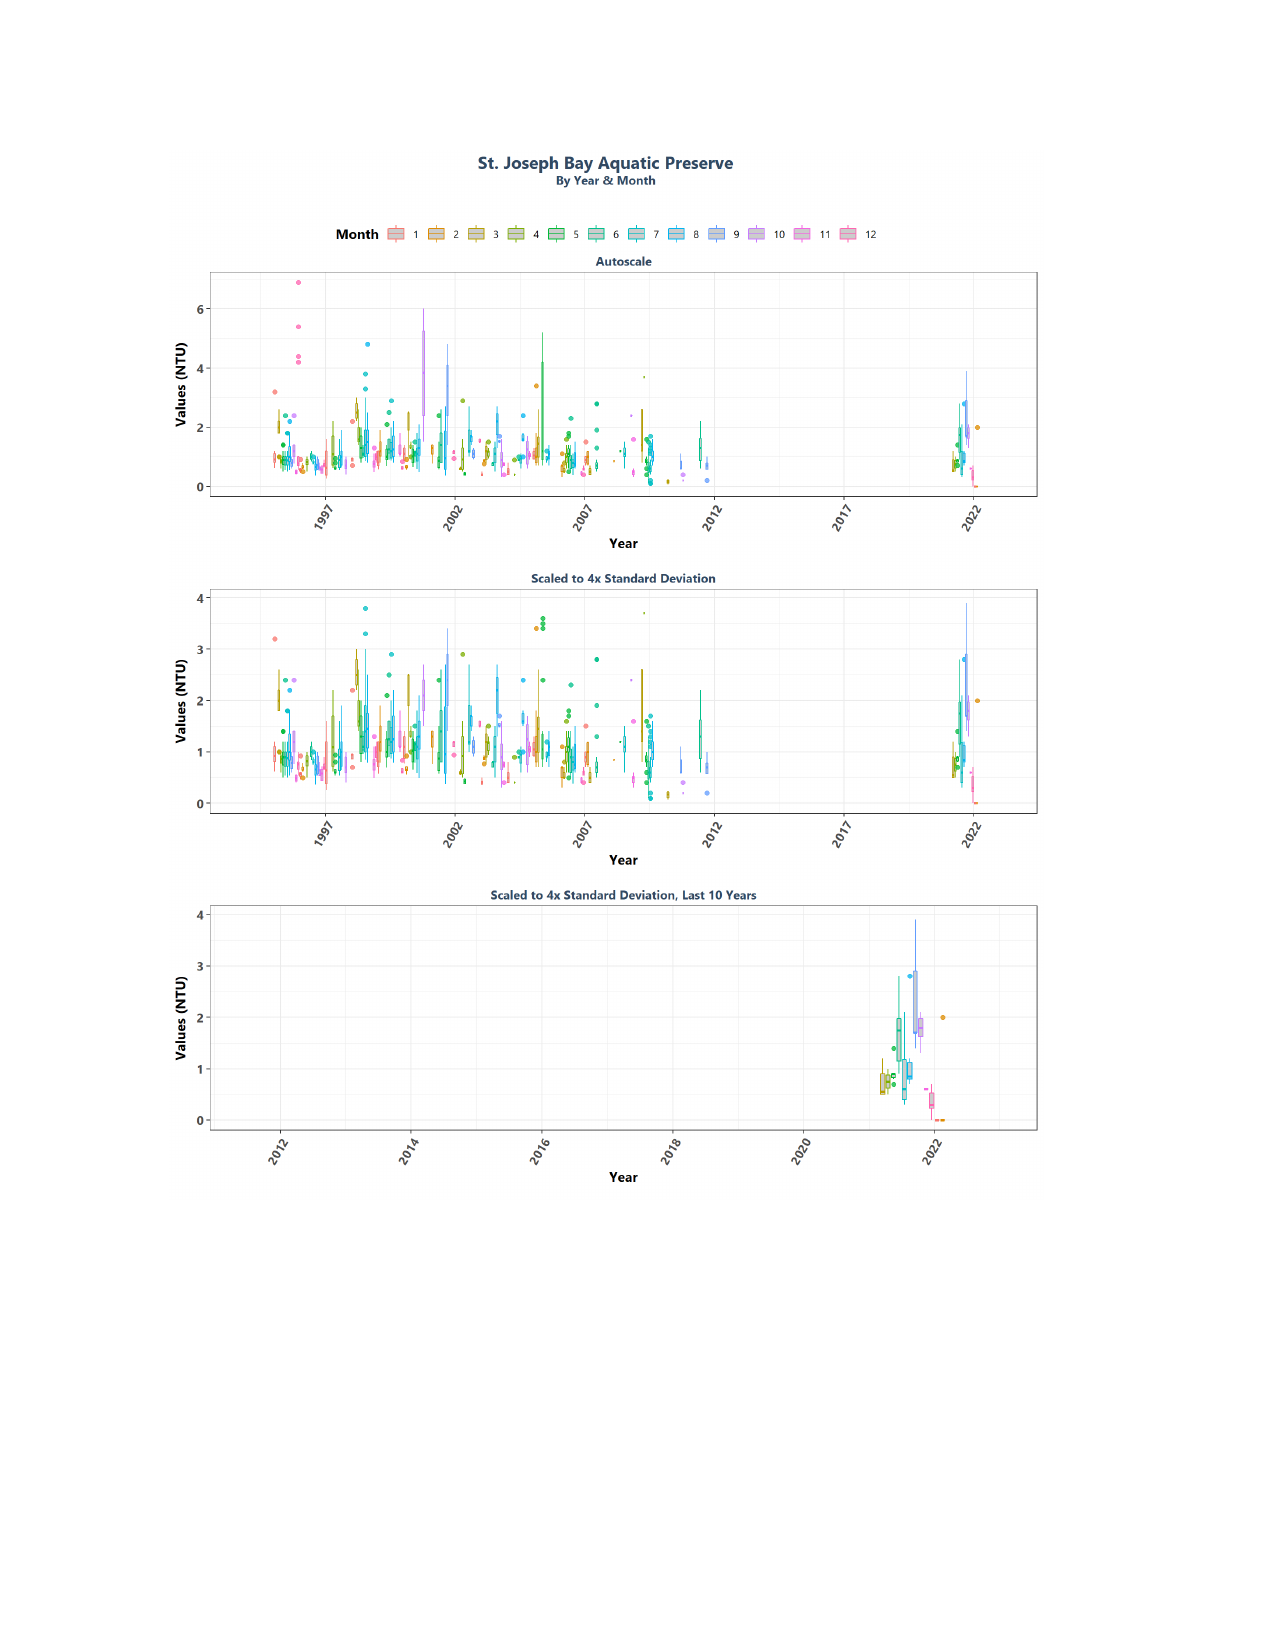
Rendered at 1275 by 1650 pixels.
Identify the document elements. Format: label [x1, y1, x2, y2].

picture [168, 150, 1044, 1200]
